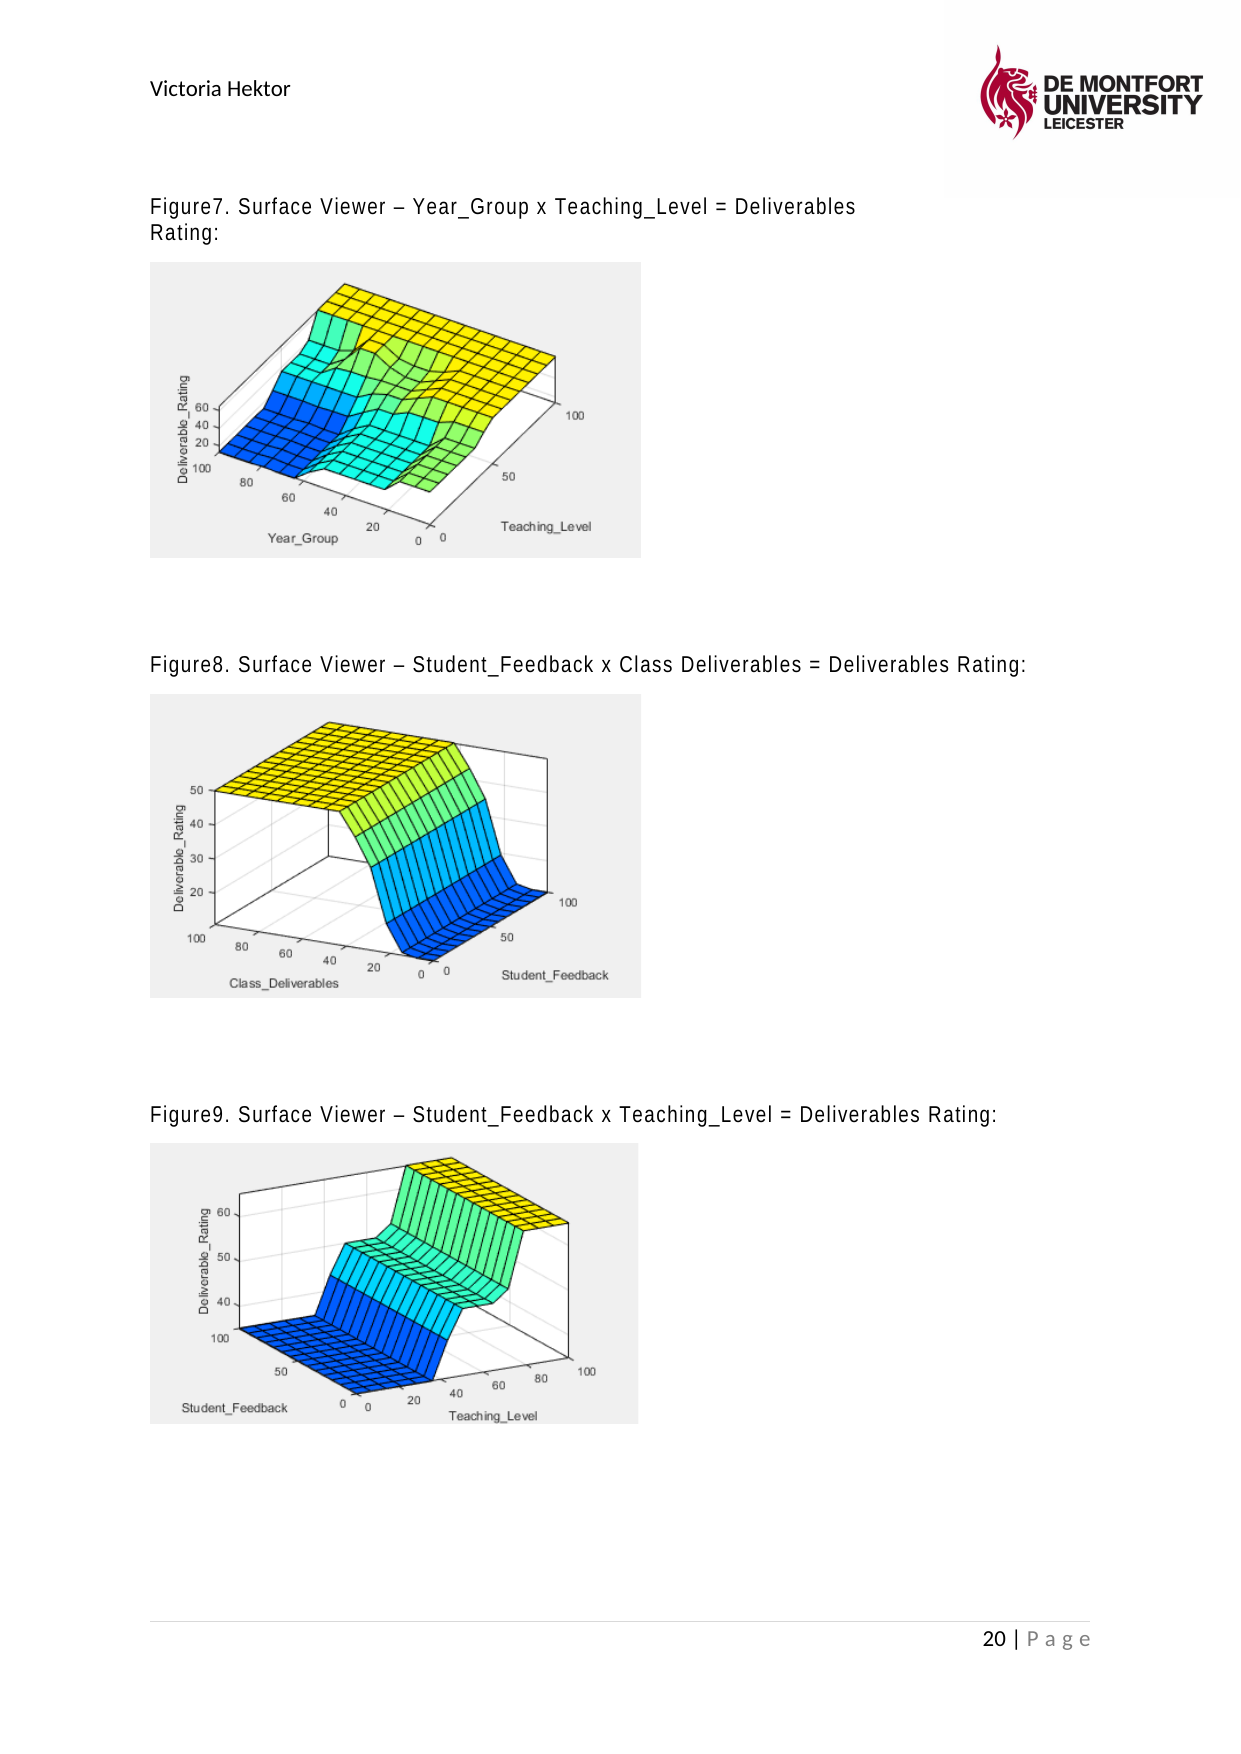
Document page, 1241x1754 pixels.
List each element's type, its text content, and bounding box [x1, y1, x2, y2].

subtitle Figure7. Surface Viewer – Year_Group x Teaching_Level = Deliverables Rating: [150, 193, 1090, 246]
picture [943, 0, 1240, 198]
subtitle Figure9. Surface Viewer – Student_Feedback x Teaching_Level = Deliverables Rating: [150, 1101, 1090, 1127]
picture [150, 1143, 639, 1424]
subtitle Figure8. Surface Viewer – Student_Feedback x Class Deliverables = Deliverables Rating: [150, 651, 1090, 678]
picture [150, 694, 642, 998]
picture [150, 262, 641, 558]
